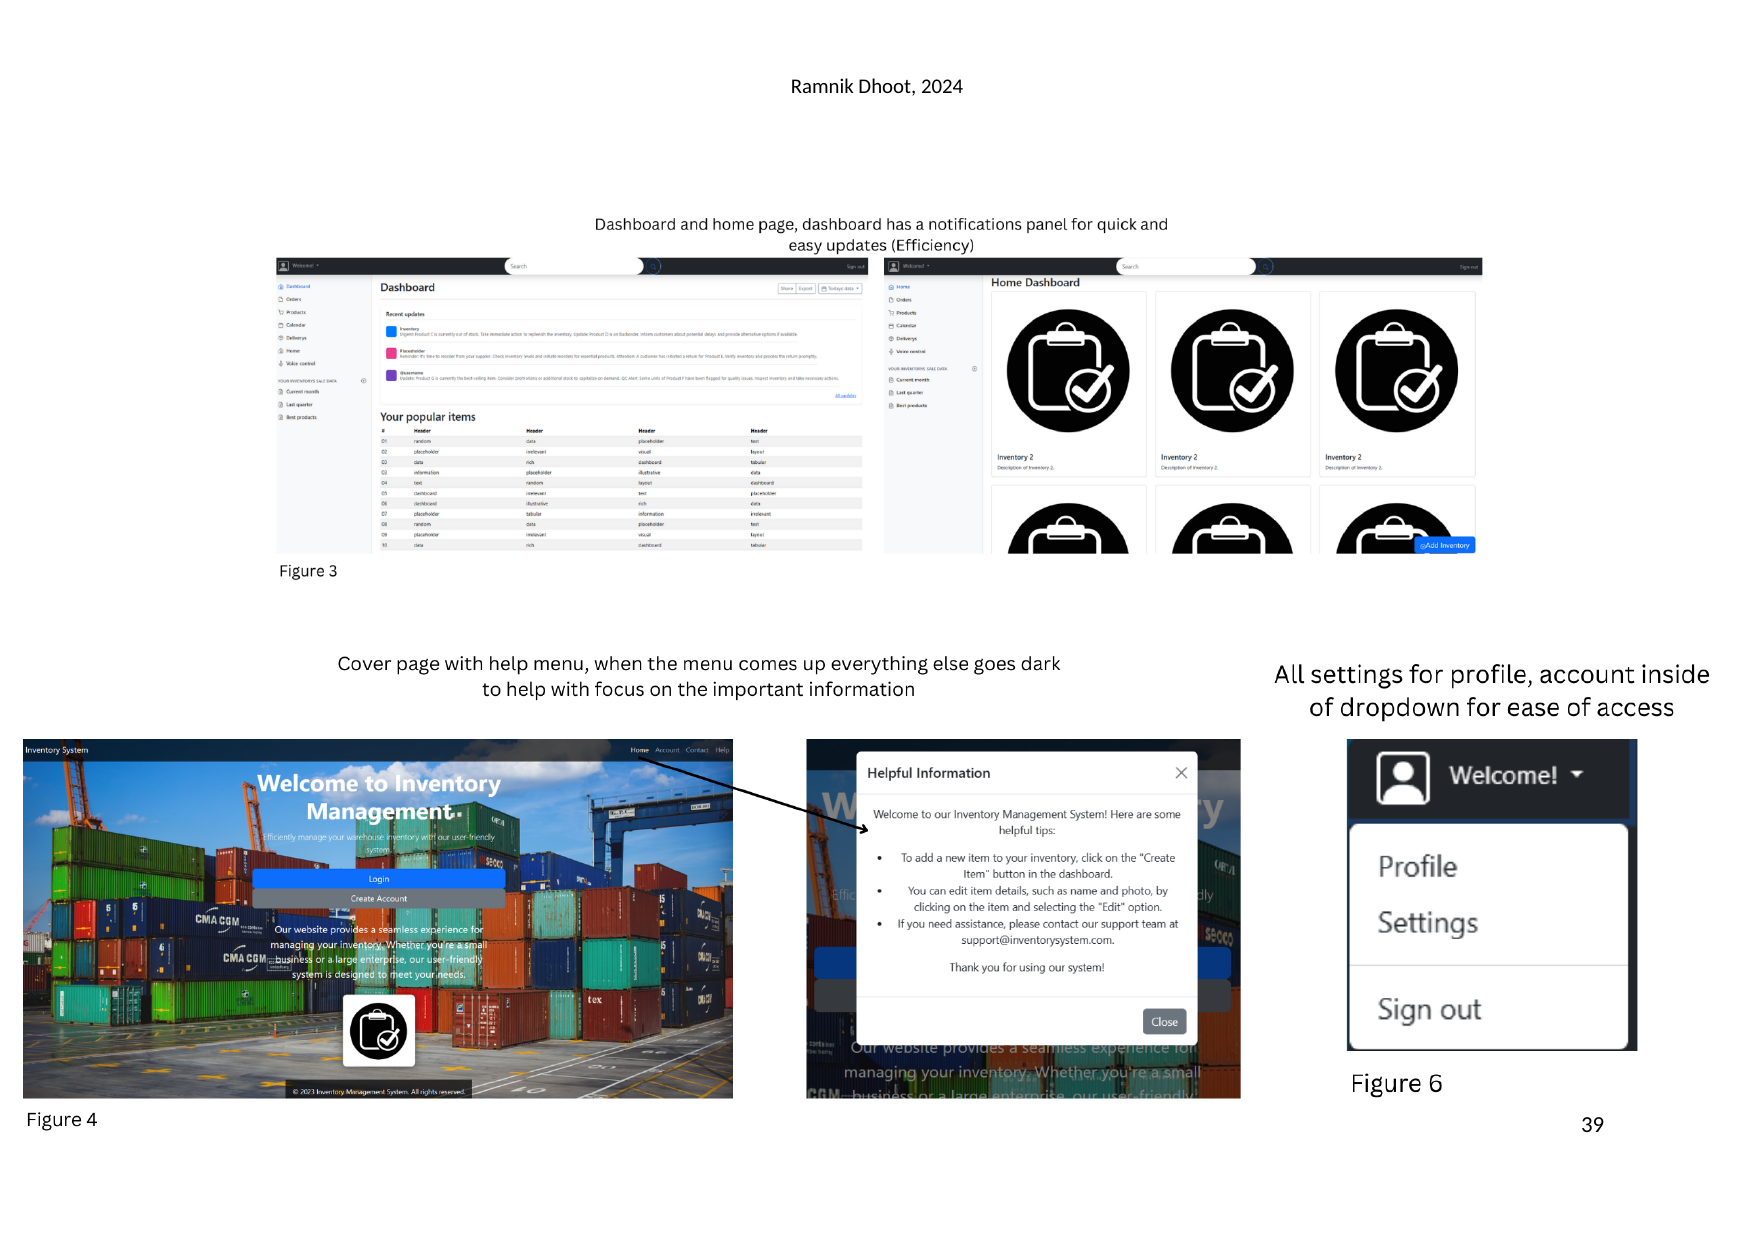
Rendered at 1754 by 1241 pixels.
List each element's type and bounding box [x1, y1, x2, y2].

picture [1255, 653, 1728, 1103]
picture [18, 647, 1241, 1135]
picture [272, 210, 1483, 583]
